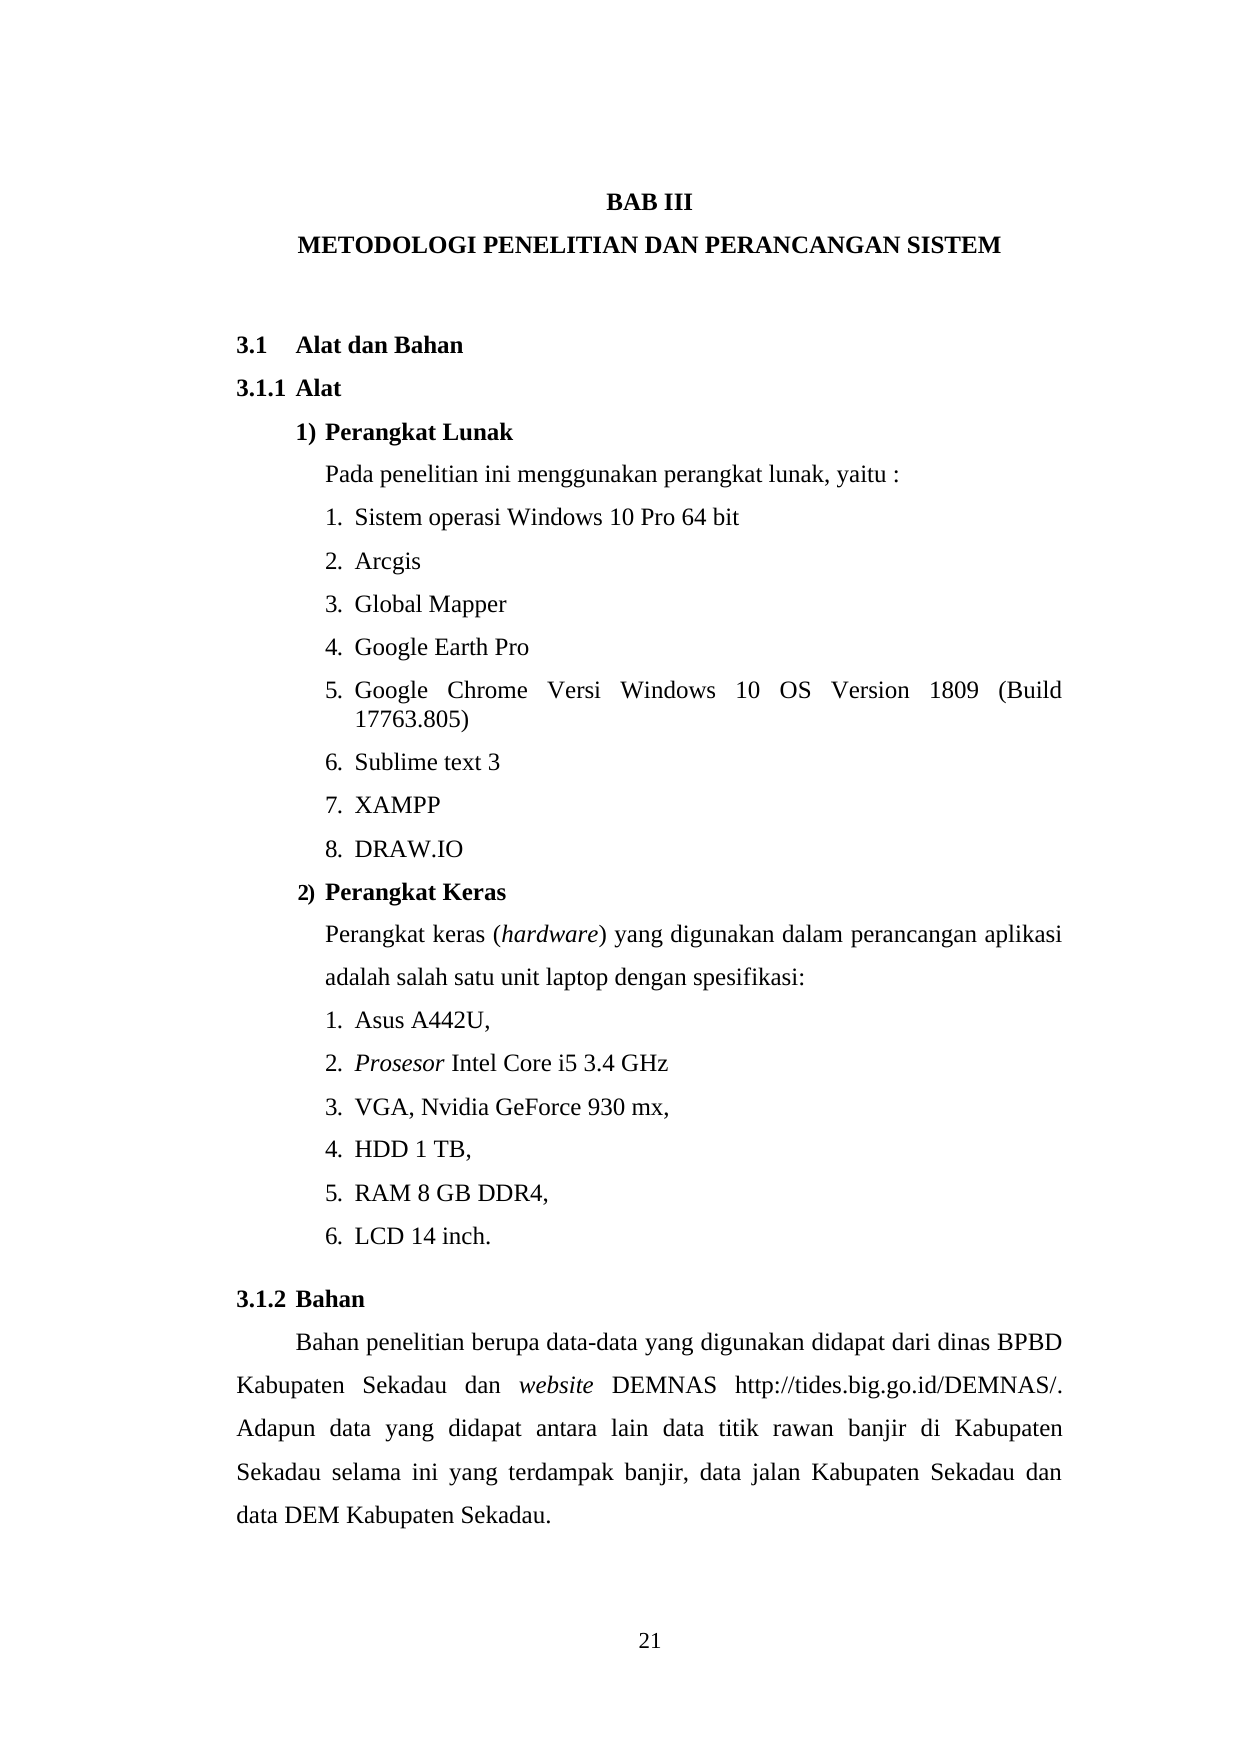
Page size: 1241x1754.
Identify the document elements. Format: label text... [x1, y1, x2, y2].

list LCD 14 inch. [325, 1221, 1004, 1249]
list HDD 1 TB, [325, 1134, 1004, 1163]
list Google Earth Pro [325, 632, 1004, 661]
text Bahan penelitian berupa data-data yang digunakan didapat dari dinas BPBD Kabupaten Sekadau dan website DEMNAS http://tides.big.go.id/DEMNAS/. Adapun data yang didapat antara lain data titik rawan banjir di Kabupaten Sekadau selama ini yang terdampak banjir, data jalan Kabupaten Sekadau dan data DEM Kabupaten Sekadau. [236, 1327, 1063, 1528]
subtitle Perangkat Keras [297, 877, 1004, 905]
list Prosesor Intel Core i5 3.4 GHz [325, 1048, 1004, 1077]
list VGA, Nvidia GeForce 930 mx, [325, 1092, 1004, 1120]
text Perangkat keras (hardware) yang digunakan dalam perancangan aplikasi adalah salah satu unit laptop dengan spesifikasi: [325, 919, 1063, 991]
list Global Mapper [325, 589, 1004, 617]
list Arcgis [325, 546, 1004, 574]
list Google Chrome Versi Windows 10 OS Version 1809 (Build 17763.805) [325, 675, 1063, 732]
list Sistem operasi Windows 10 Pro 64 bit [325, 502, 1004, 531]
subtitle Alat [236, 373, 1063, 402]
list DRAW.IO [325, 834, 1004, 862]
subtitle Alat dan Bahan [236, 330, 1063, 359]
text Pada penelitian ini menggunakan perangkat lunak, yaitu : [325, 459, 1063, 488]
subtitle Perangkat Lunak [295, 417, 1063, 445]
subtitle Bahan [236, 1284, 1004, 1313]
text METODOLOGI PENELITIAN DAN PERANCANGAN SISTEM [236, 230, 1063, 258]
list RAM 8 GB DDR4, [325, 1178, 1004, 1207]
list XAMPP [325, 790, 1004, 819]
list Sublime text 3 [325, 747, 1004, 776]
list Asus A442U, [325, 1006, 1004, 1034]
subtitle BAB III [236, 187, 1063, 215]
